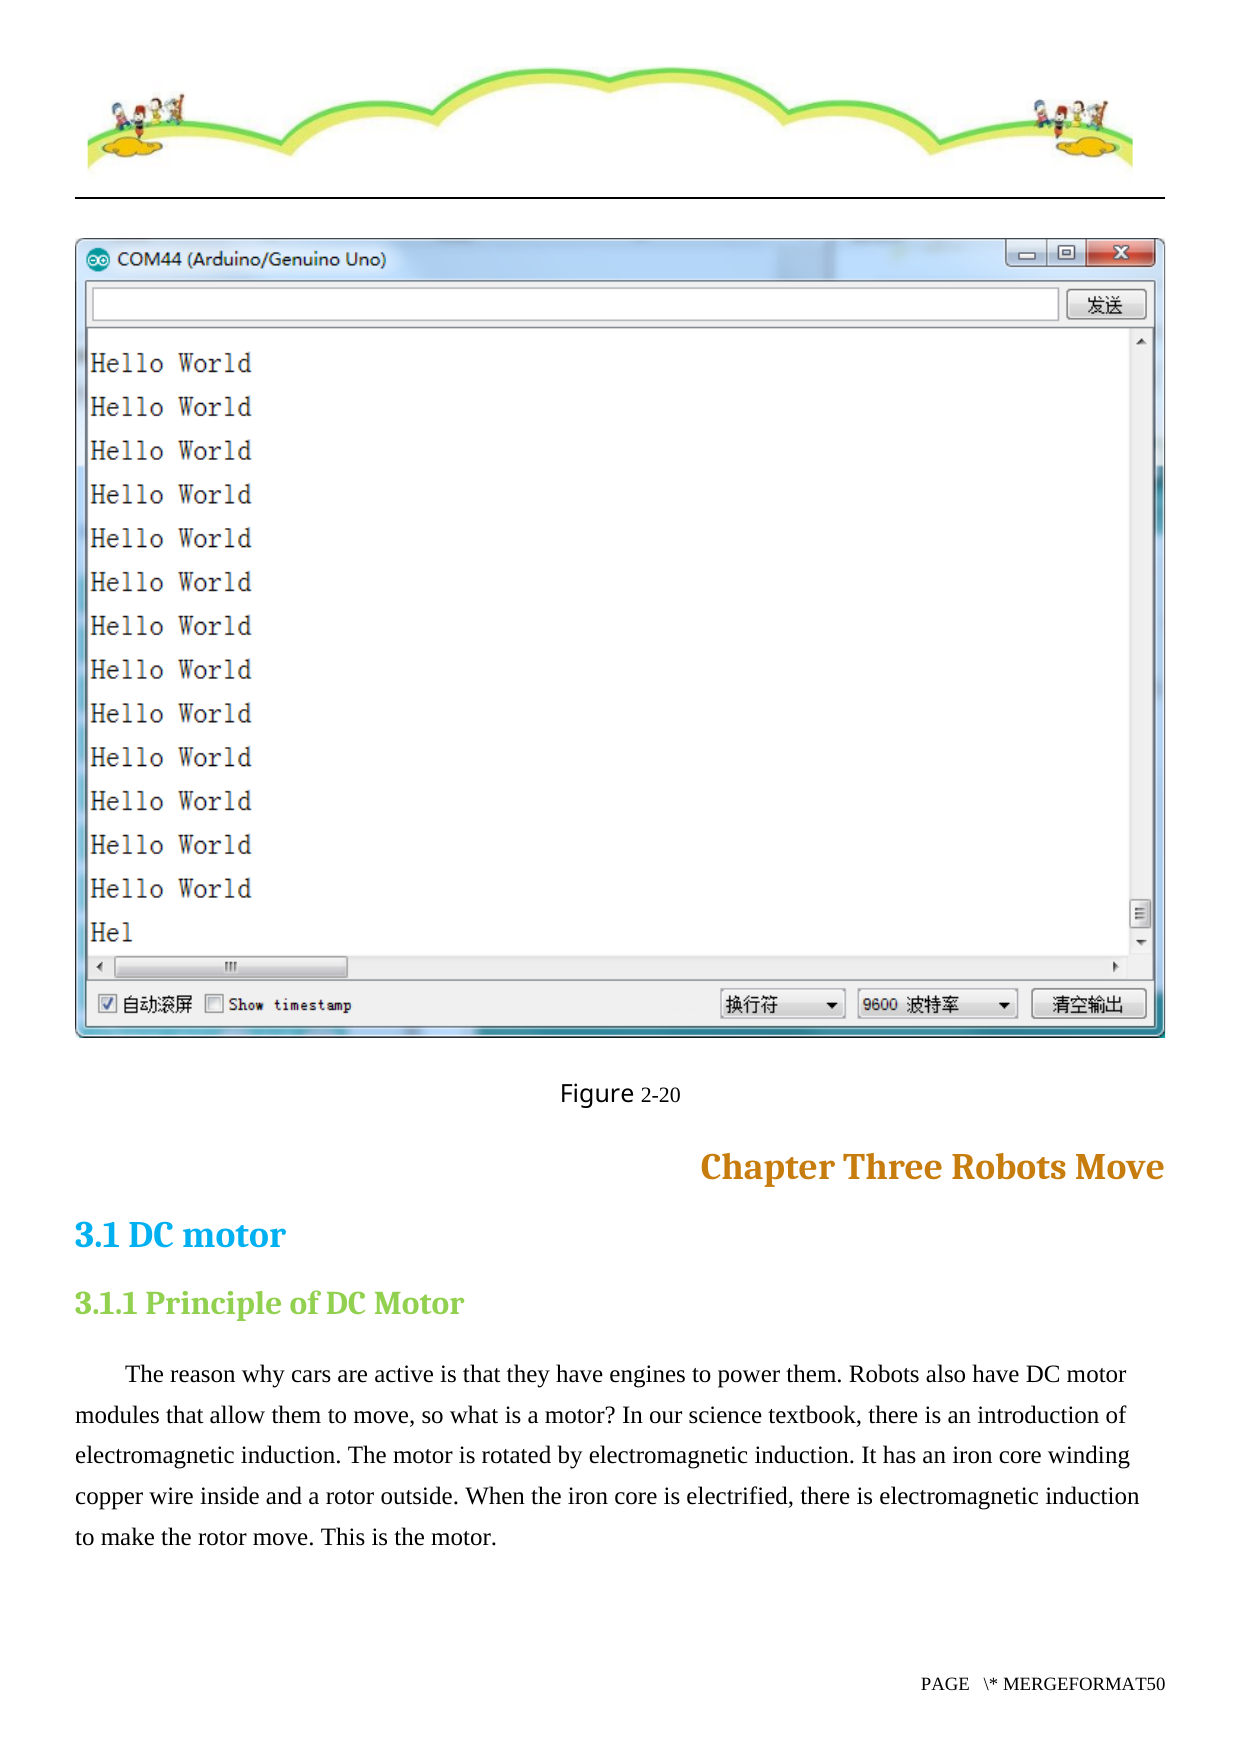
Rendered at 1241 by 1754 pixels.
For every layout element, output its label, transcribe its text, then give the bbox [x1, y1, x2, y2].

picture [75, 238, 1166, 1038]
subtitle 3.1.1 Principle of DC Motor [75, 1269, 1165, 1337]
subtitle 3.1 DC motor [75, 1202, 1165, 1269]
picture [87, 58, 1134, 181]
subtitle Chapter Three Robots Move [75, 1134, 1165, 1202]
text The reason why cars are active is that they have engines to power them. Robots also have DC motor modules that allow them to move, so what is a motor? In our science textbook, there is an introduction of electromagnetic induction. The motor is rotated by electromagnetic induction. It has an iron core winding copper wire inside and a rotor outside. When the iron core is electrified, there is electromagnetic induction to make the rotor move. This is the motor. [75, 1357, 1165, 1553]
text Figure 2-20 [75, 1059, 1165, 1127]
